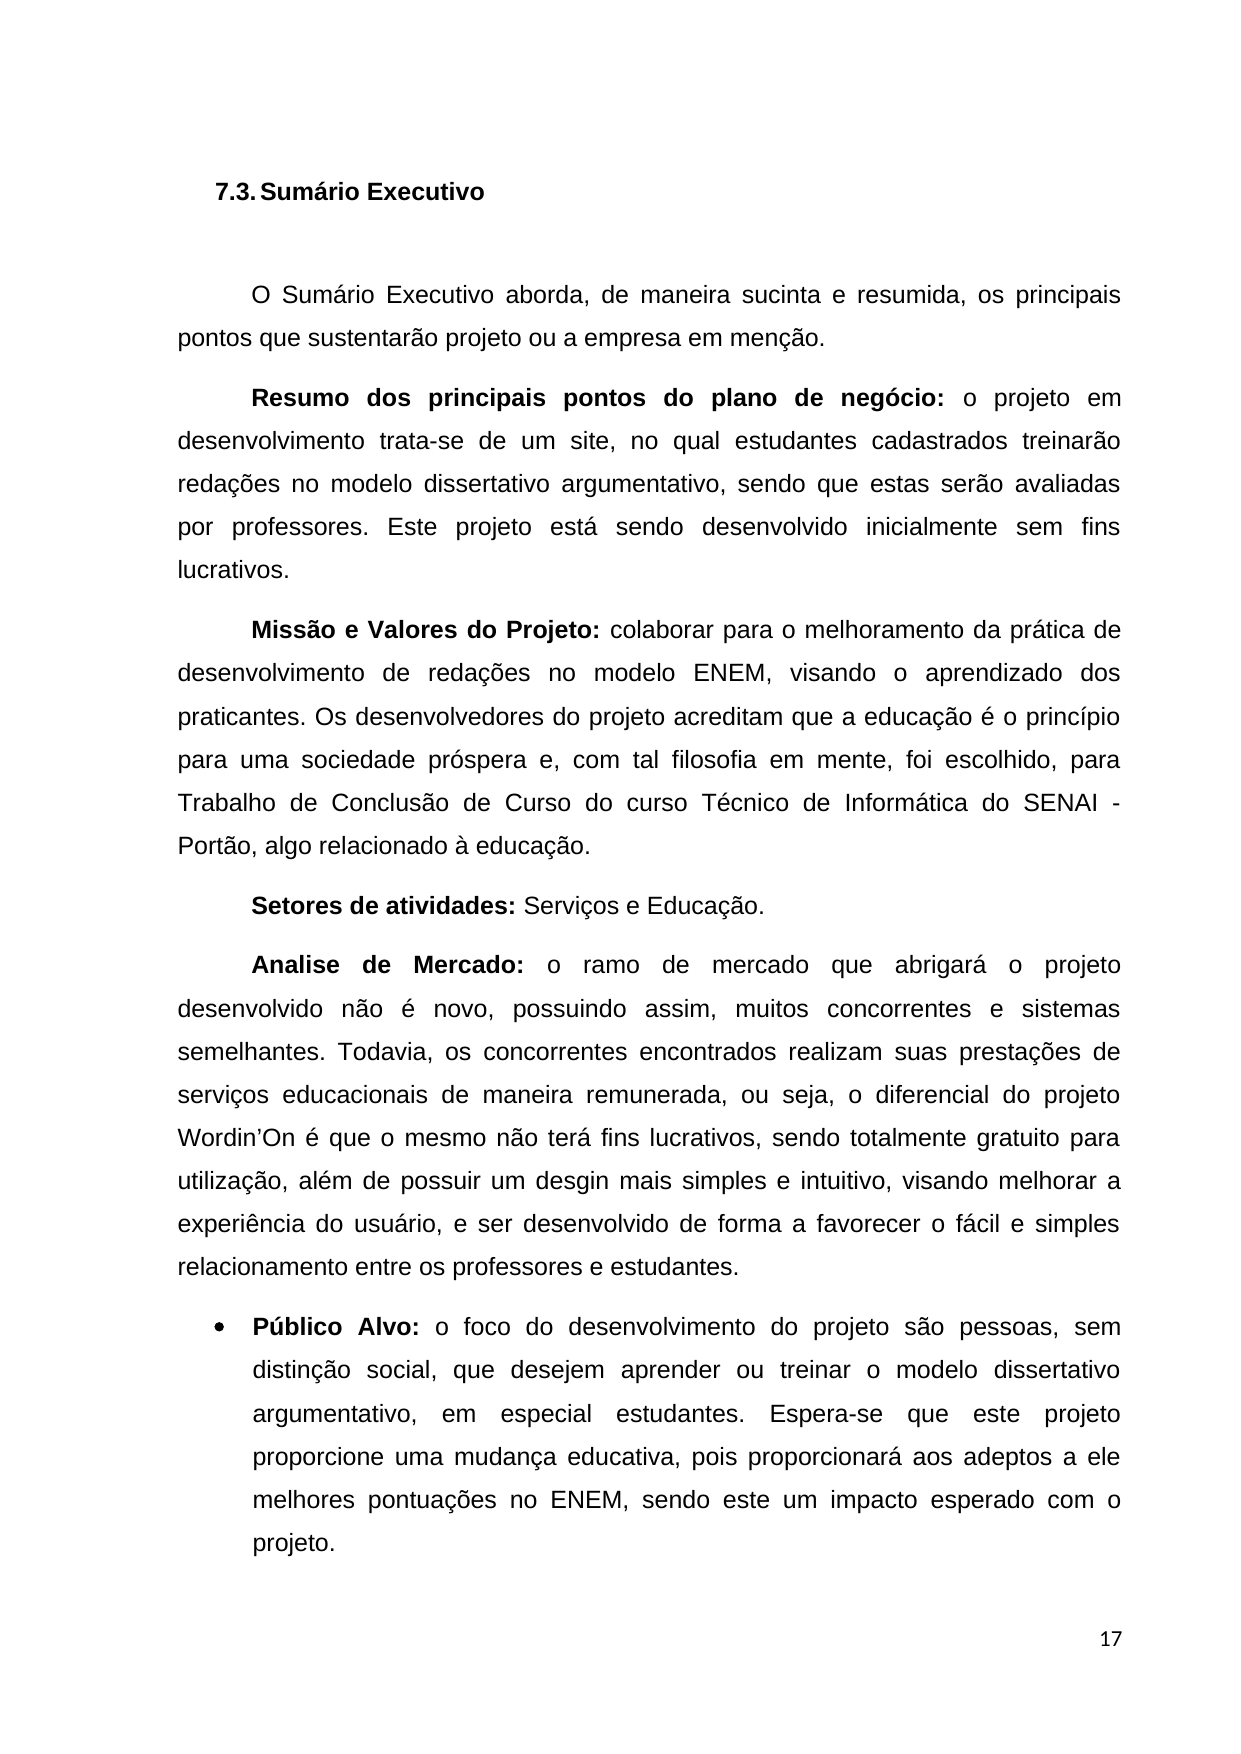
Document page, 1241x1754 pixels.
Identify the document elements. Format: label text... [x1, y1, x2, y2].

list Sumário Executivo [215, 177, 1122, 206]
text Analise de Mercado: o ramo de mercado que abrigará o projeto desenvolvido não é novo, possuindo assim, muitos concorrentes e sistemas semelhantes. Todavia, os concorrentes encontrados realizam suas prestações de serviços educacionais de maneira remunerada, ou seja, o diferencial do projeto Wordin’On é que o mesmo não terá fins lucrativos, sendo totalmente gratuito para utilização, além de possuir um desgin mais simples e intuitivo, visando melhorar a experiência do usuário, e ser desenvolvido de forma a favorecer o fácil e simples relacionamento entre os professores e estudantes. [177, 951, 1122, 1281]
text Setores de atividades: Serviços e Educação. [177, 891, 1122, 919]
list Público Alvo: o foco do desenvolvimento do projeto são pessoas, sem distinção social, que desejem aprender ou treinar o modelo dissertativo argumentativo, em especial estudantes. Espera-se que este projeto proporcione uma mudança educativa, pois proporcionará aos adeptos a ele melhores pontuações no ENEM, sendo este um impacto esperado com o projeto. [215, 1312, 1122, 1557]
text Resumo dos principais pontos do plano de negócio: o projeto em desenvolvimento trata-se de um site, no qual estudantes cadastrados treinarão redações no modelo dissertativo argumentativo, sendo que estas serão avaliadas por professores. Este projeto está sendo desenvolvido inicialmente sem fins lucrativos. [177, 383, 1122, 584]
text O Sumário Executivo aborda, de maneira sucinta e resumida, os principais pontos que sustentarão projeto ou a empresa em menção. [177, 280, 1122, 352]
text Missão e Valores do Projeto: colaborar para o melhoramento da prática de desenvolvimento de redações no modelo ENEM, visando o aprendizado dos praticantes. Os desenvolvedores do projeto acreditam que a educação é o princípio para uma sociedade próspera e, com tal filosofia em mente, foi escolhido, para Trabalho de Conclusão de Curso do curso Técnico de Informática do SENAI - Portão, algo relacionado à educação. [177, 615, 1122, 860]
